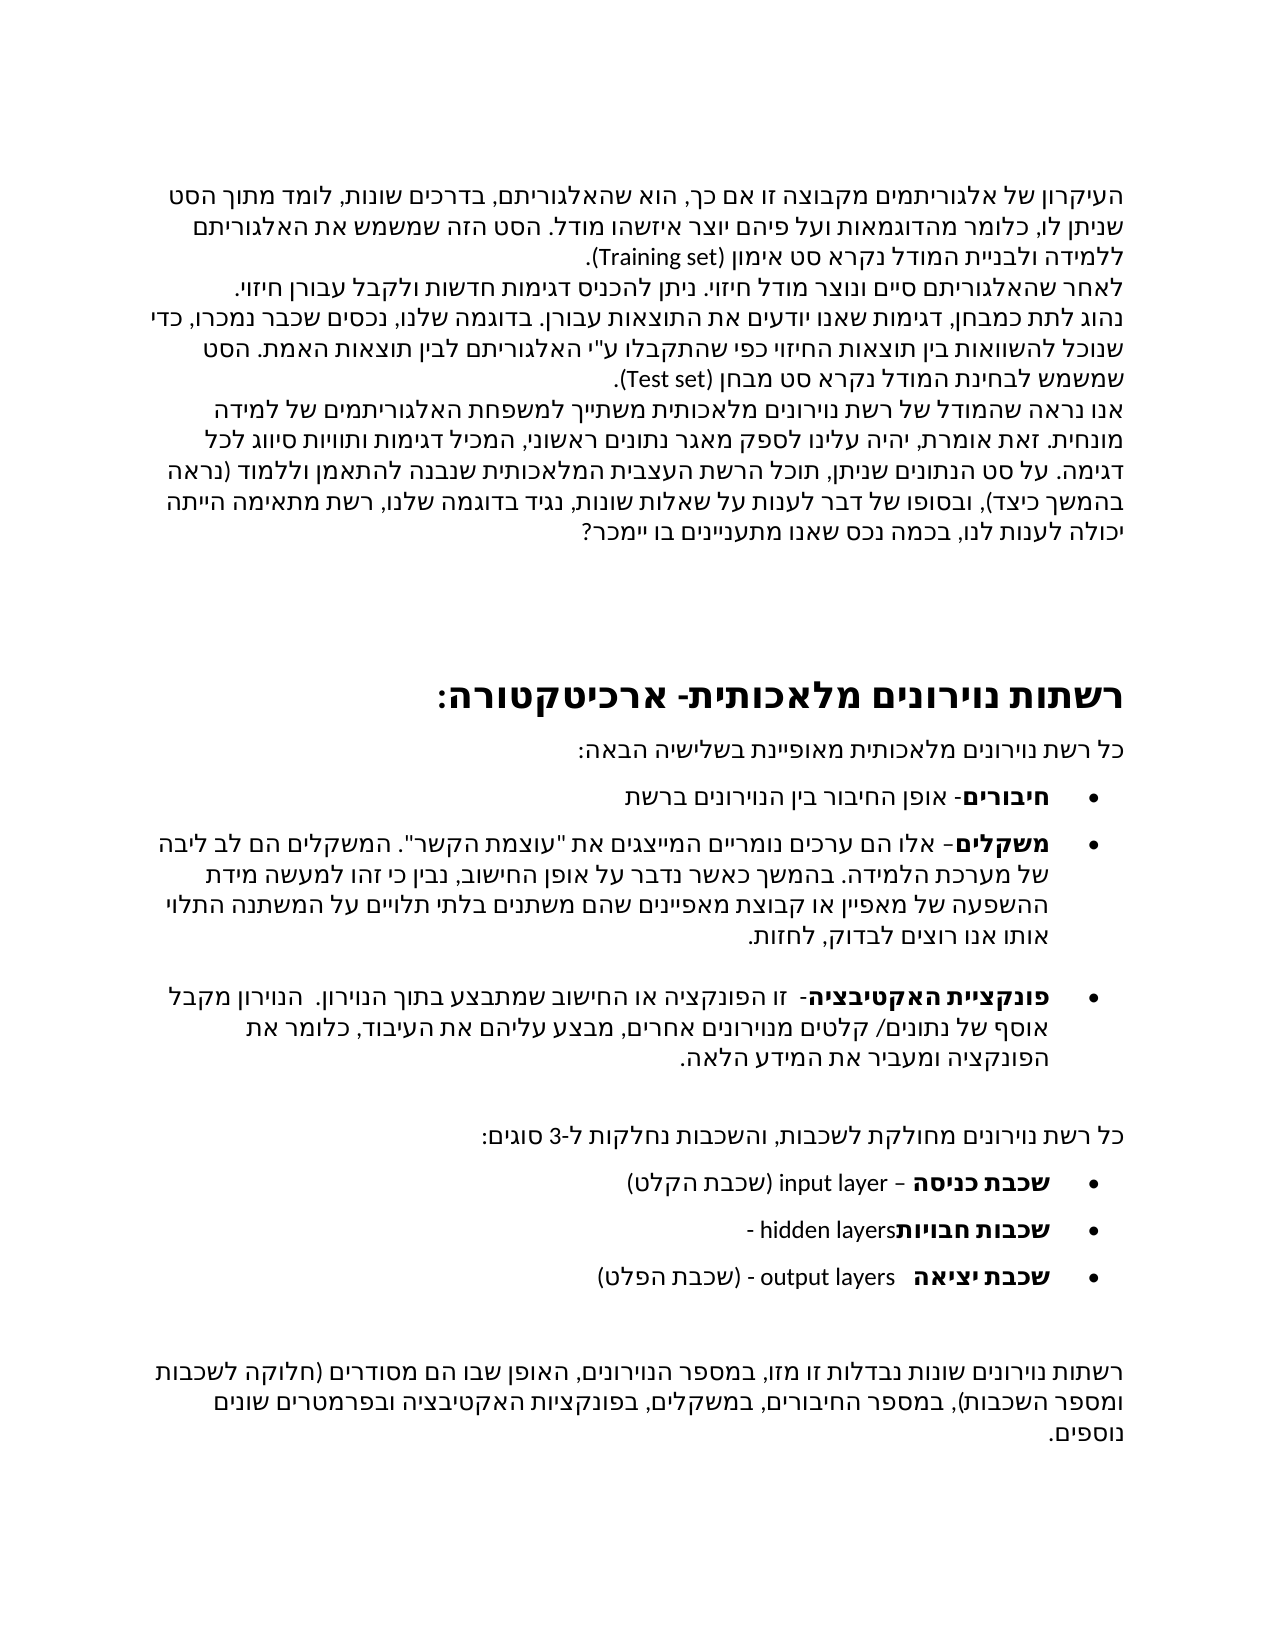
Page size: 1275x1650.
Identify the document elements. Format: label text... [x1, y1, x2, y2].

text כל רשת נוירונים מלאכותית מאופיינת בשלישיה הבאה: [150, 734, 1125, 765]
list חיבורים- אופן החיבור בין הנוירונים ברשת [150, 781, 1087, 812]
list משקלים– אלו הם ערכים נומריים המייצגים את "עוצמת הקשר". המשקלים הם לב ליבה של מערכת הלמידה. בהמשך כאשר נדבר על אופן החישוב, נבין כי זהו למעשה מידת ההשפעה של מאפיין או קבוצת מאפיינים שהם משתנים בלתי תלויים על המשתנה התלוי אותו אנו רוצים לבדוק, לחזות. [150, 828, 1087, 951]
text העיקרון של אלגוריתמים מקבוצה זו אם כך, הוא שהאלגוריתם, בדרכים שונות, לומד מתוך הסט שניתן לו, כלומר מהדוגמאות ועל פיהם יוצר איזשהו מודל. הסט הזה שמשמש את האלגוריתם ללמידה ולבניית המודל נקרא סט אימון (Training set). [150, 181, 1125, 272]
text נהוג לתת כמבחן, דגימות שאנו יודעים את התוצאות עבורן. בדוגמה שלנו, נכסים שכבר נמכרו, כדי שנוכל להשוואות בין תוצאות החיזוי כפי שהתקבלו ע"י האלגוריתם לבין תוצאות האמת. הסט שמשמש לבחינת המודל נקרא סט מבחן (Test set). [150, 303, 1125, 394]
text רשתות נוירונים שונות נבדלות זו מזו, במספר הנוירונים, האופן שבו הם מסודרים (חלוקה לשכבות ומספר השכבות), במספר החיבורים, במשקלים, בפונקציות האקטיבציה ובפרמטרים שונים נוספים. [150, 1356, 1125, 1447]
list שכבות חבויותhidden layers - [150, 1214, 1087, 1245]
text אנו נראה שהמודל של רשת נוירונים מלאכותית משתייך למשפחת האלגוריתמים של למידה מונחית. זאת אומרת, יהיה עלינו לספק מאגר נתונים ראשוני, המכיל דגימות ותוויות סיווג לכל דגימה. על סט הנתונים שניתן, תוכל הרשת העצבית המלאכותית שנבנה להתאמן וללמוד (נראה בהמשך כיצד), ובסופו של דבר לענות על שאלות שונות, נגיד בדוגמה שלנו, רשת מתאימה הייתה יכולה לענות לנו, בכמה נכס שאנו מתעניינים בו יימכר? [150, 394, 1125, 547]
text כל רשת נוירונים מחולקת לשכבות, והשכבות נחלקות ל-3 סוגים: [150, 1120, 1125, 1150]
list פונקציית האקטיבציה- זו הפונקציה או החישוב שמתבצע בתוך הנוירון. הנוירון מקבל אוסף של נתונים/ קלטים מנוירונים אחרים, מבצע עליהם את העיבוד, כלומר את הפונקציה ומעביר את המידע הלאה. [150, 981, 1087, 1073]
list שכבת יציאה output layers - (שכבת הפלט) [150, 1261, 1087, 1292]
list שכבת כניסה – input layer (שכבת הקלט) [150, 1167, 1087, 1198]
text רשתות נוירונים מלאכותית- ארכיטקטורה: [150, 672, 1125, 717]
text לאחר שהאלגוריתם סיים ונוצר מודל חיזוי. ניתן להכניס דגימות חדשות ולקבל עבורן חיזוי. [150, 272, 1125, 303]
